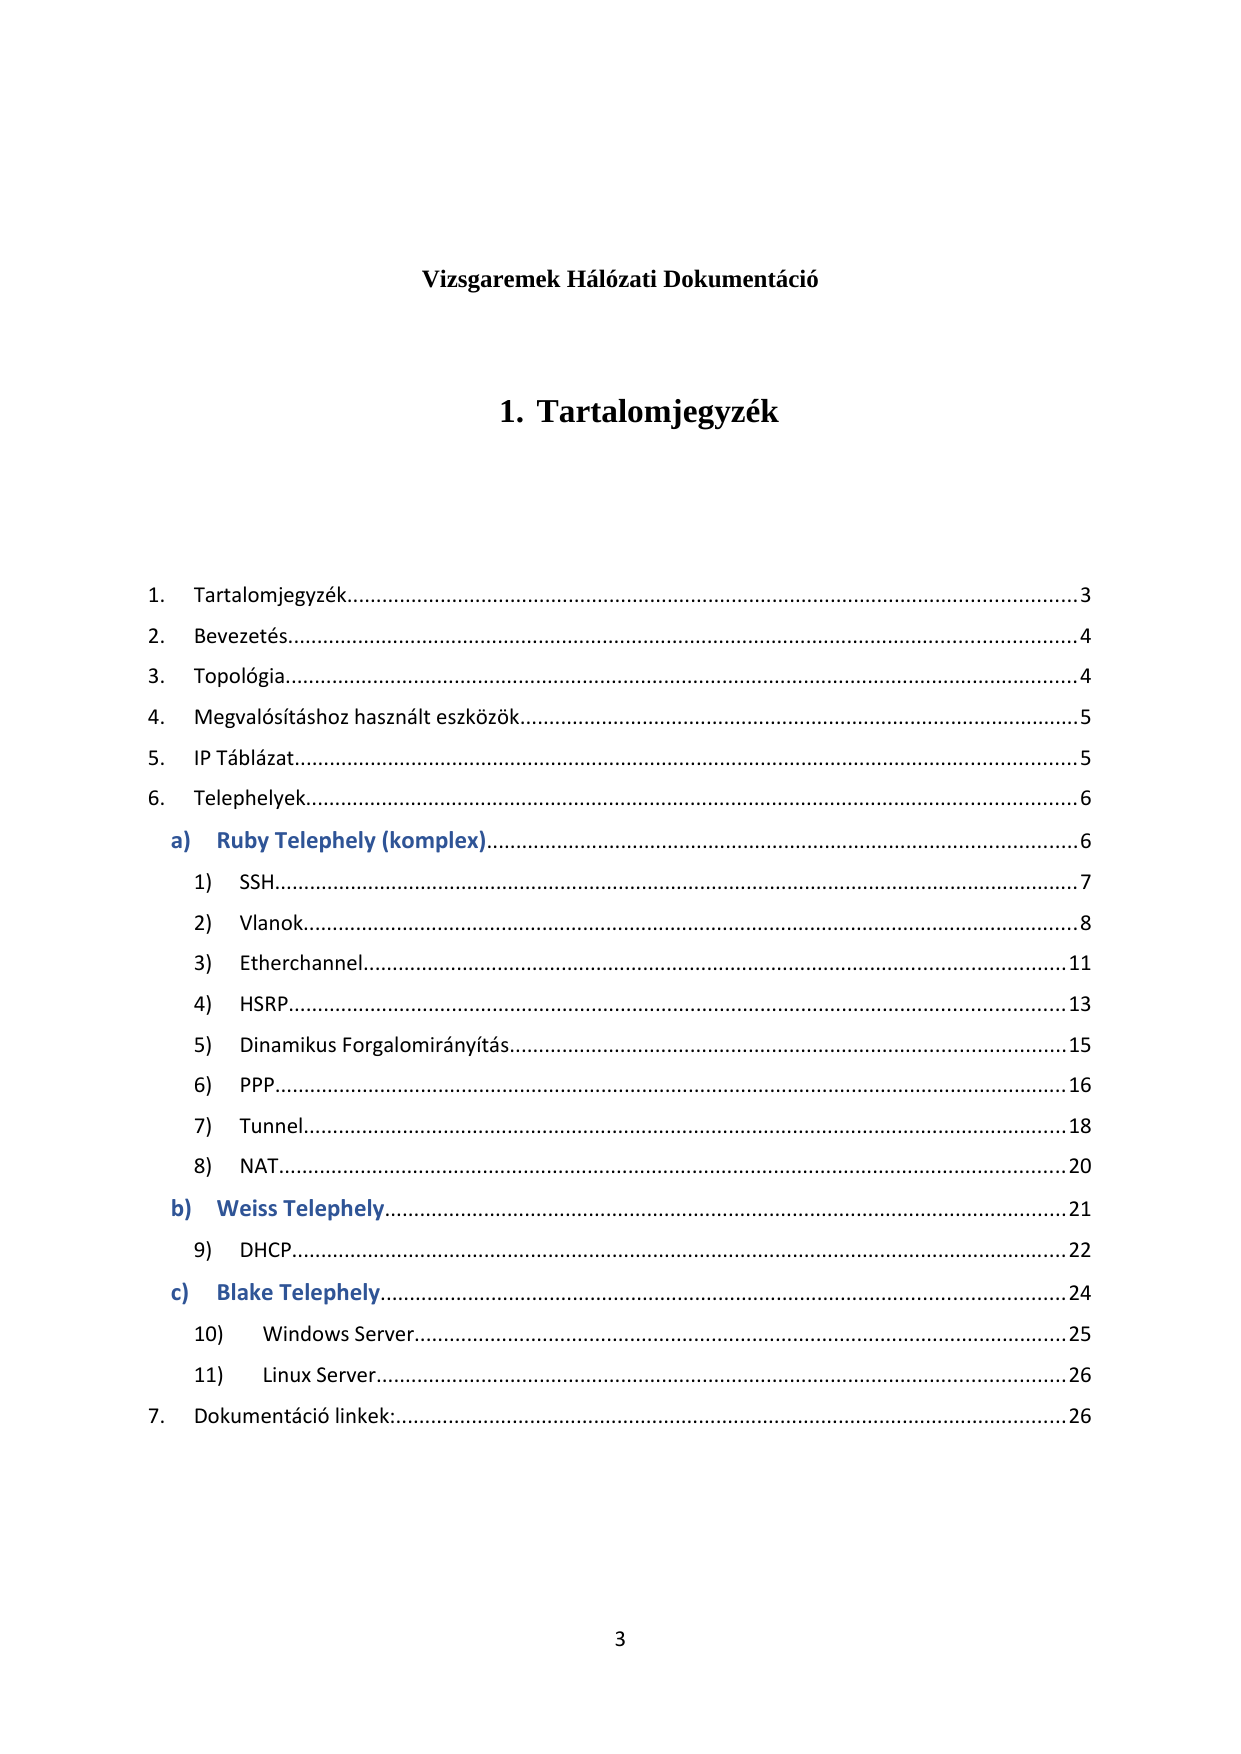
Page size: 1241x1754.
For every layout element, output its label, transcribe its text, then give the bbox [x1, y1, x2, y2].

text Vizsgaremek Hálózati Dokumentáció [148, 264, 1093, 292]
subtitle Tartalomjegyzék [185, 392, 1093, 430]
